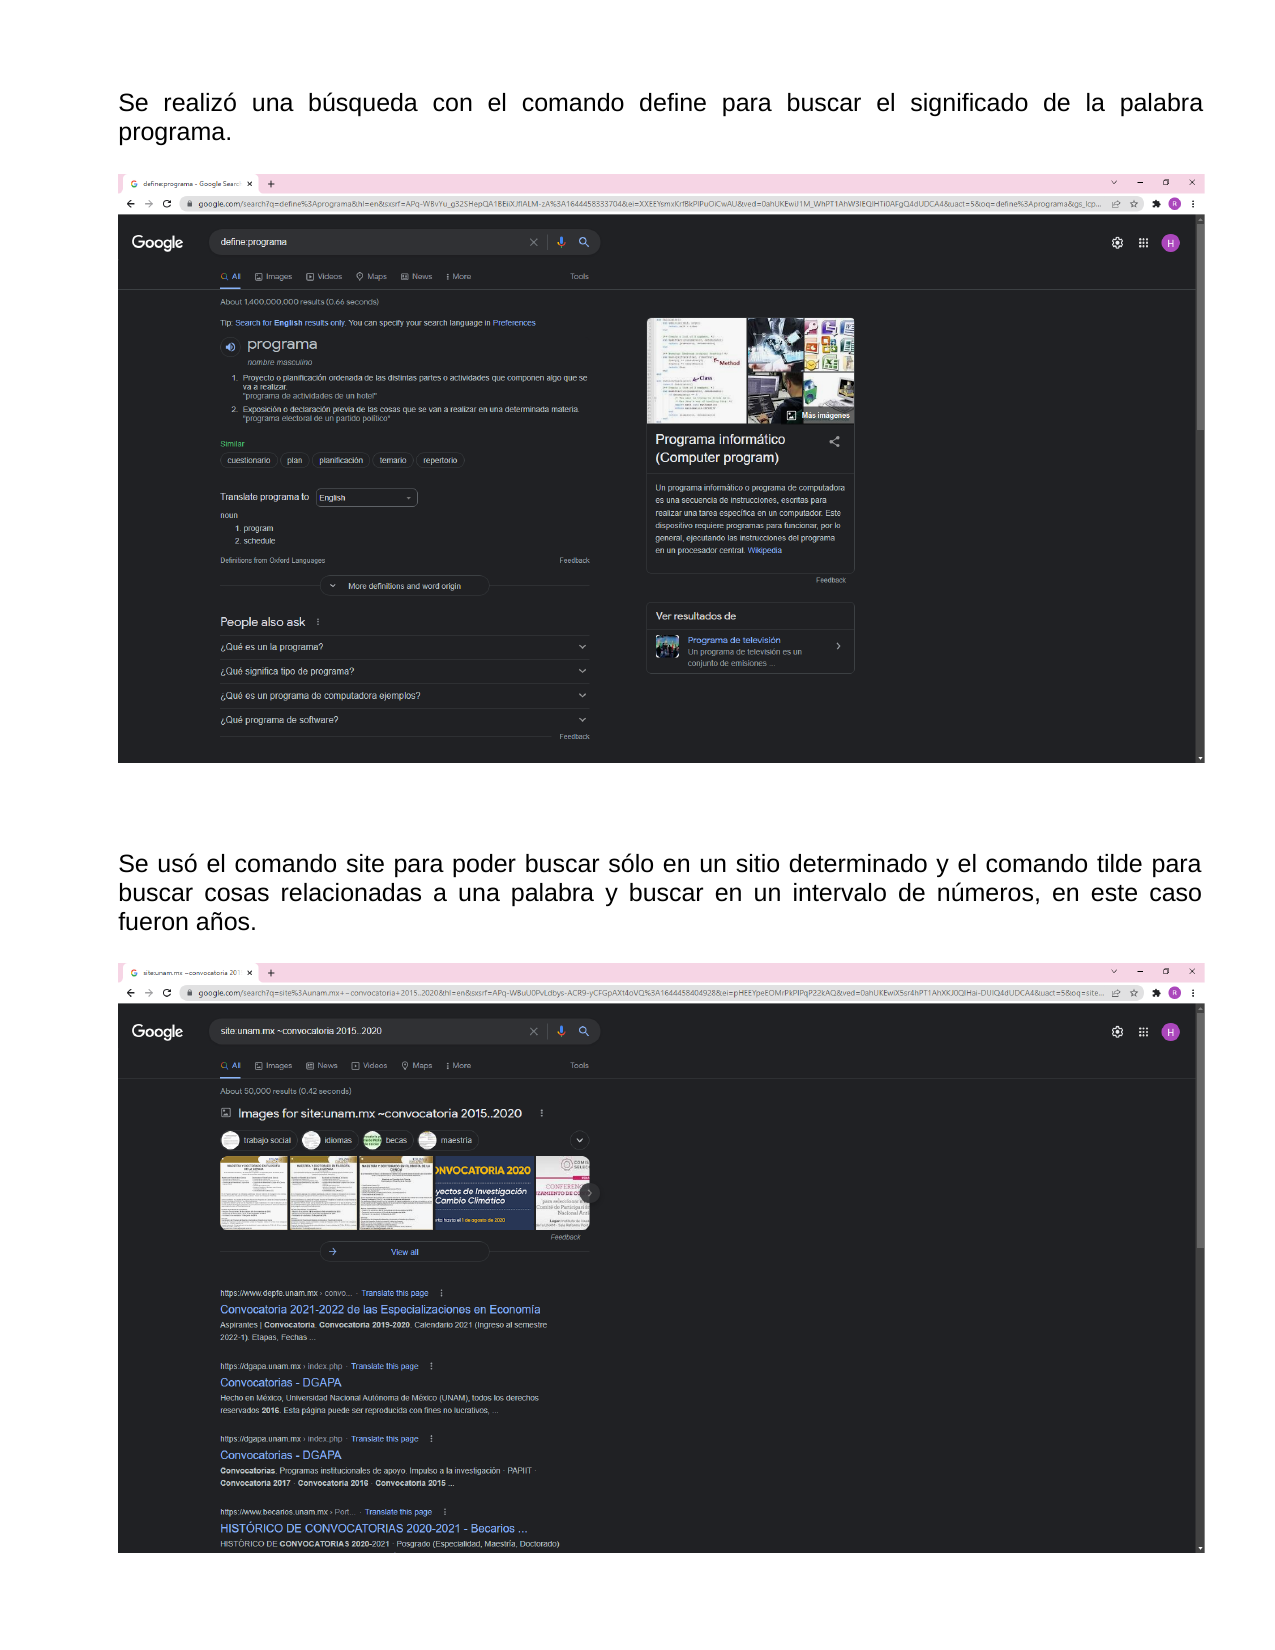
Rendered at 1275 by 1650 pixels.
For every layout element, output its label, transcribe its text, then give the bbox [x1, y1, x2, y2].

text Se realizó una búsqueda con el comando define para buscar el significado de la palabra programa. [118, 88, 1205, 145]
picture [118, 174, 1205, 763]
picture [118, 963, 1205, 1553]
text Se usó el comando site para poder buscar sólo en un sitio determinado y el comando tilde para buscar cosas relacionadas a una palabra y buscar en un intervalo de números, en este caso fueron años. [118, 849, 1205, 935]
